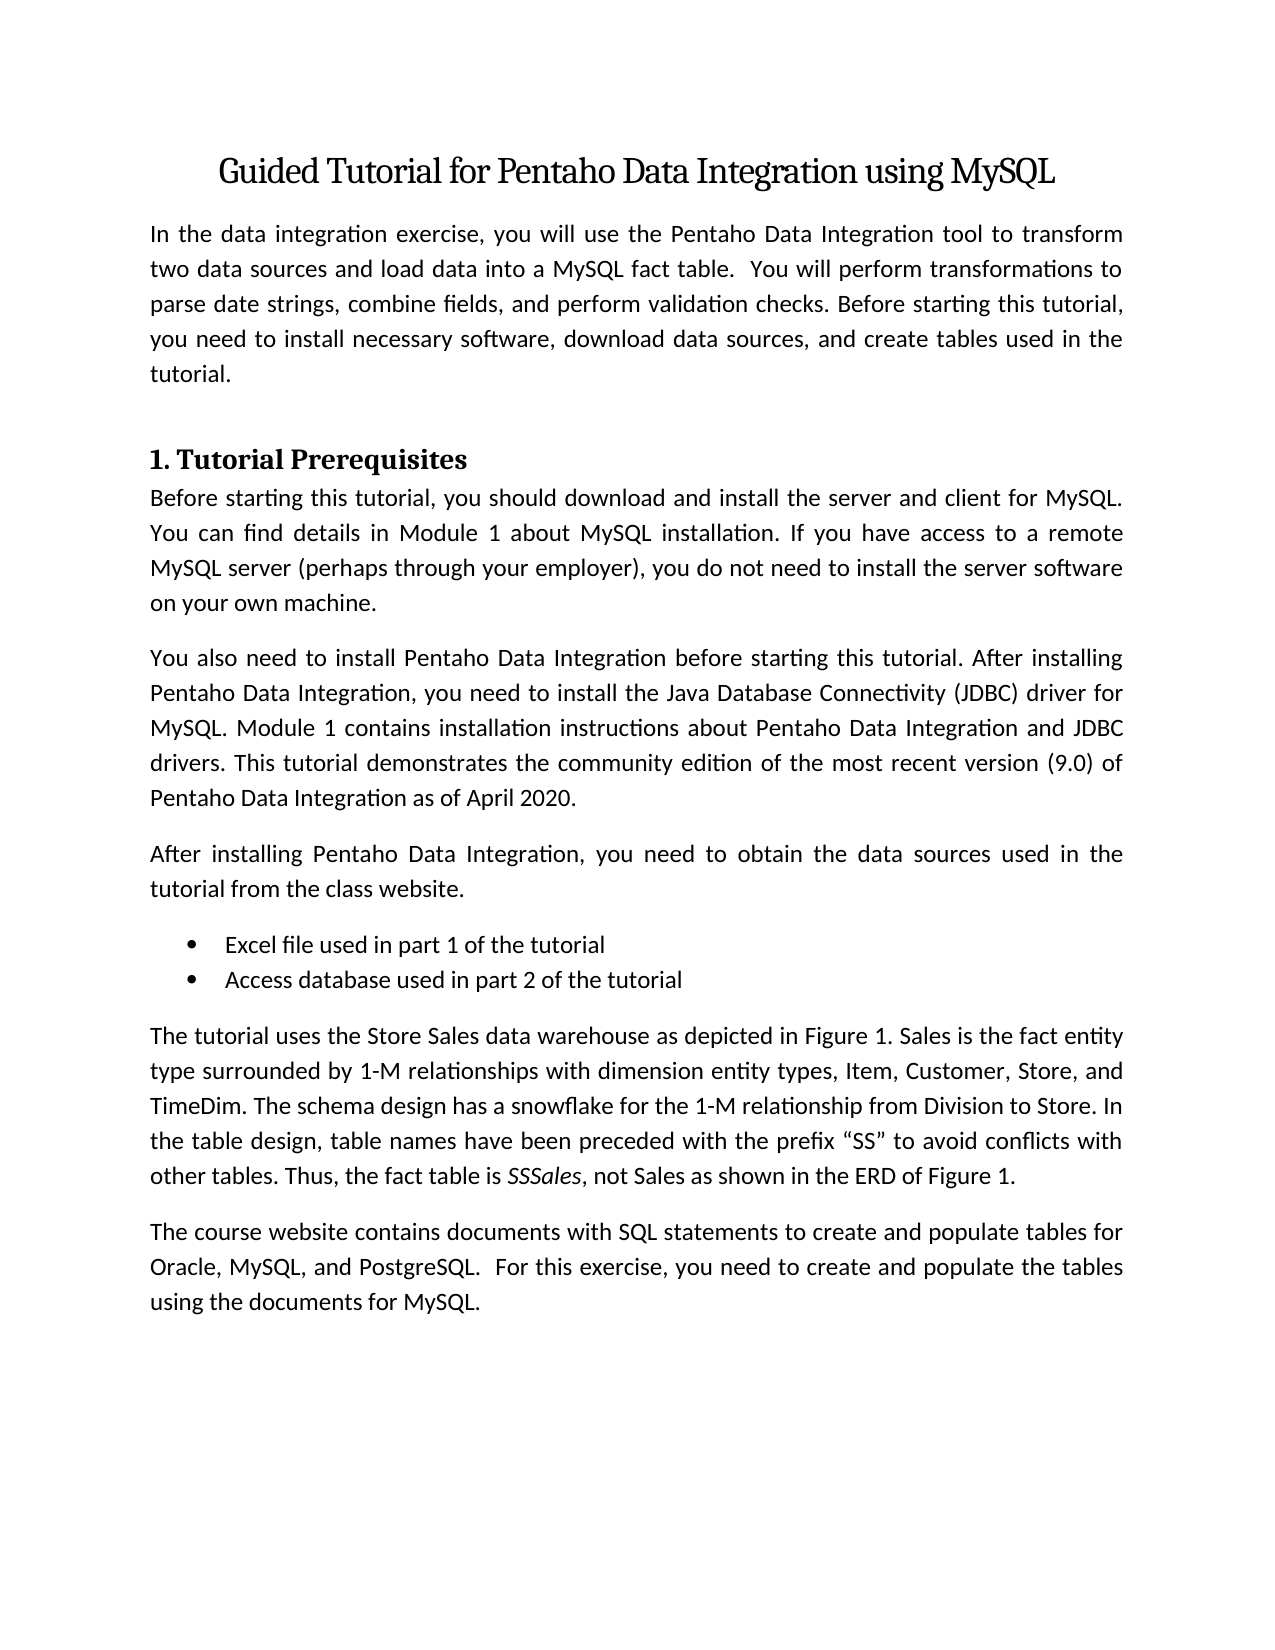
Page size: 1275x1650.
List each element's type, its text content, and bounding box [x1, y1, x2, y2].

list Access database used in part 2 of the tutorial [187, 964, 1125, 995]
subtitle 1. Tutorial Prerequisites [150, 443, 1125, 477]
text After installing Pentaho Data Integration, you need to obtain the data sources used in the tutorial from the class website. [150, 838, 1125, 904]
text In the data integration exercise, you will use the Pentaho Data Integration tool to transform two data sources and load data into a MySQL fact table. You will perform transformations to parse date strings, combine fields, and perform validation checks. Before starting this tutorial, you need to install necessary software, download data sources, and create tables used in the tutorial. [150, 218, 1125, 389]
text Before starting this tutorial, you should download and install the server and client for MySQL. You can find details in Module 1 about MySQL installation. If you have access to a remote MySQL server (perhaps through your employer), you do not need to install the server software on your own machine. [150, 482, 1125, 617]
title Guided Tutorial for Pentaho Data Integration using MySQL [150, 150, 1125, 193]
text The tutorial uses the Store Sales data warehouse as depicted in Figure 1. Sales is the fact entity type surrounded by 1-M relationships with dimension entity types, Item, Customer, Store, and TimeDim. The schema design has a snowflake for the 1-M relationship from Division to Store. In the table design, table names have been preceded with the prefix “SS” to avoid conflicts with other tables. Thus, the fact table is SSSales, not Sales as shown in the ERD of Figure 1. [150, 1020, 1125, 1191]
text The course website contains documents with SQL statements to create and populate tables for Oracle, MySQL, and PostgreSQL. For this exercise, you need to create and populate the tables using the documents for MySQL. [150, 1216, 1125, 1316]
text You also need to install Pentaho Data Integration before starting this tutorial. After installing Pentaho Data Integration, you need to install the Java Database Connectivity (JDBC) driver for MySQL. Module 1 contains installation instructions about Pentaho Data Integration and JDBC drivers. This tutorial demonstrates the community edition of the most recent version (9.0) of Pentaho Data Integration as of April 2020. [150, 642, 1125, 813]
list Excel file used in part 1 of the tutorial [187, 929, 1125, 960]
